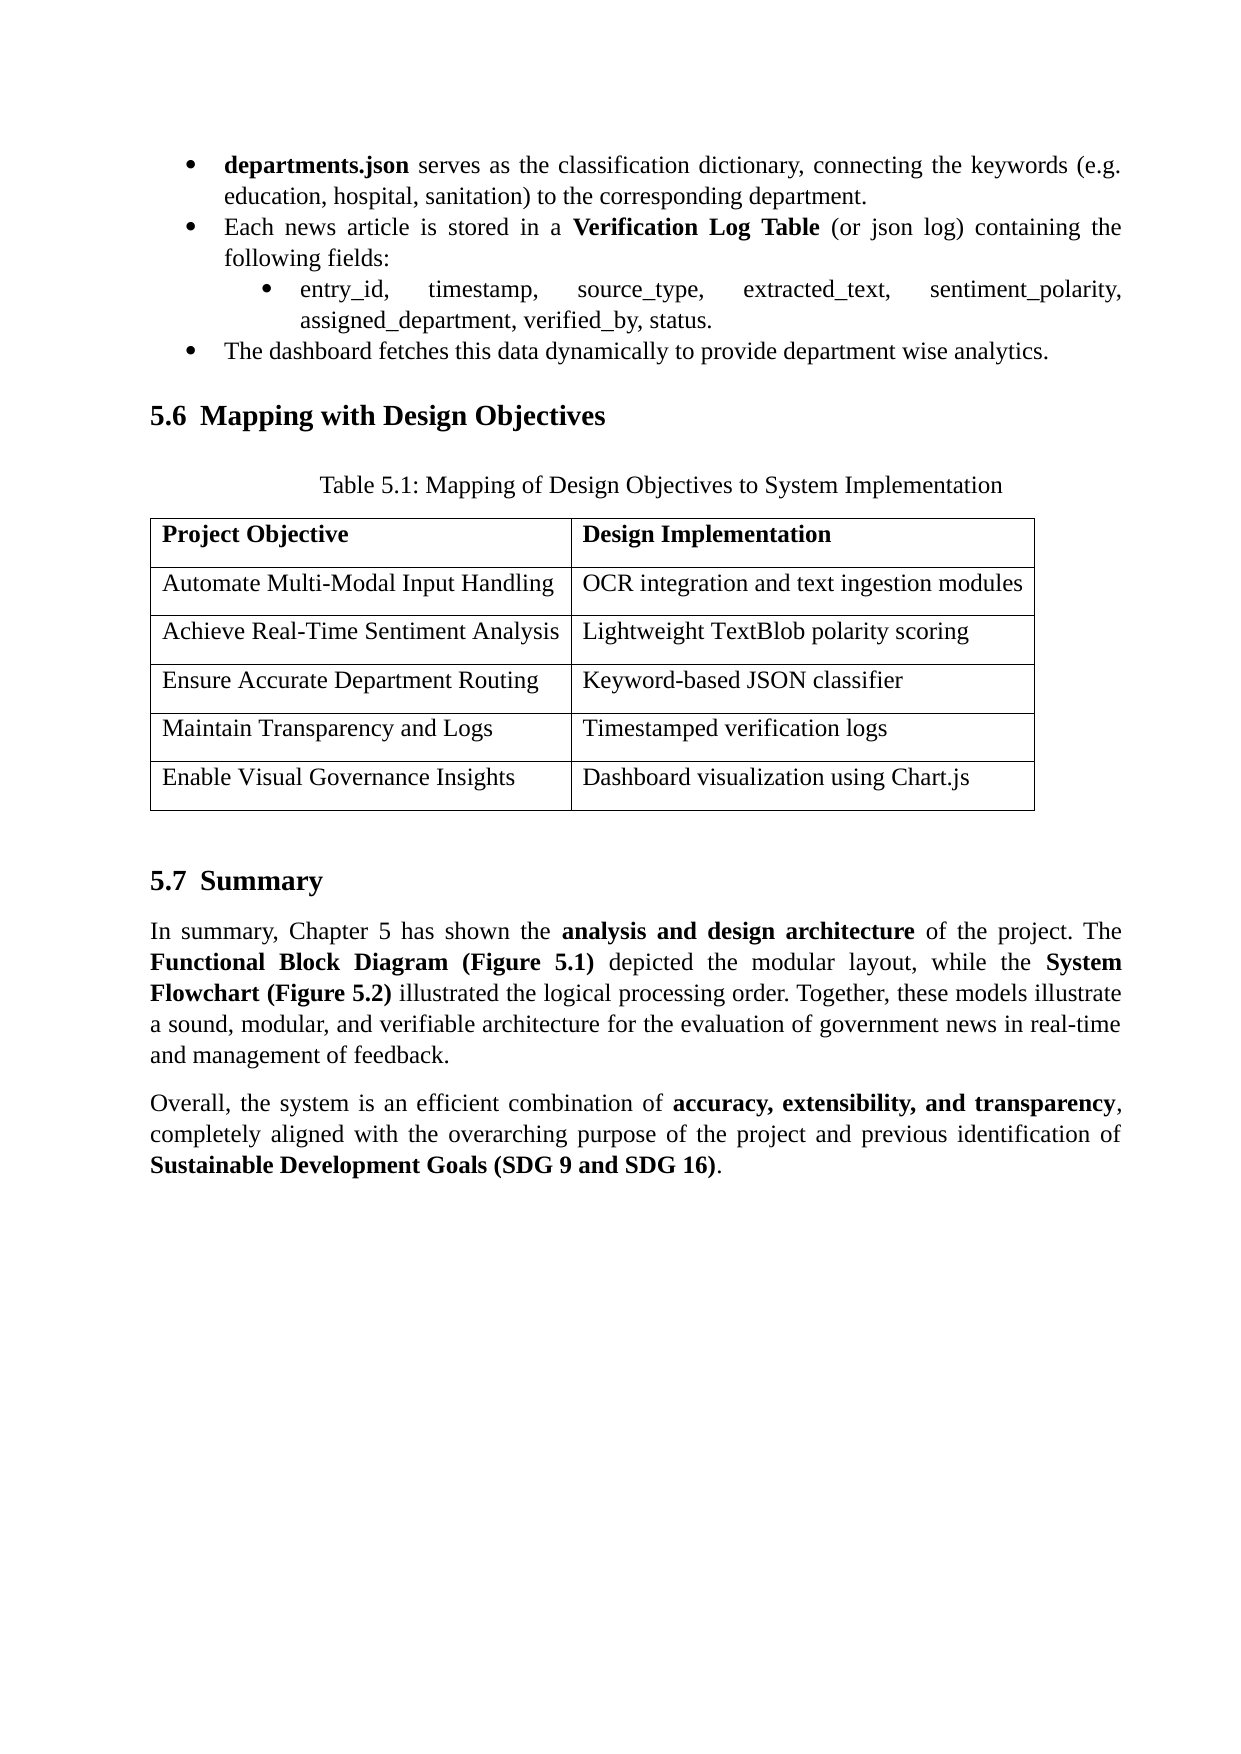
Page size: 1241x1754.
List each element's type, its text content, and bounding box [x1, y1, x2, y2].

text In summary, Chapter 5 has shown the analysis and design architecture of the project. The Functional Block Diagram (Figure 5.1) depicted the modular layout, while the System Flowchart (Figure 5.2) illustrated the logical processing order. Together, these models illustrate a sound, modular, and verifiable architecture for the evaluation of government news in real-time and management of feedback. [150, 916, 1122, 1069]
table_cell Keyword-based JSON classifier [572, 665, 1034, 712]
list departments.json serves as the classification dictionary, connecting the keywords (e.g. education, hospital, sanitation) to the corresponding department. [186, 150, 1122, 210]
table_cell Automate Multi-Modal Input Handling [151, 568, 571, 615]
list Table 5.1: Mapping of Design Objectives to System Implementation [200, 471, 1122, 499]
list The dashboard fetches this data dynamically to provide department wise analytics. [186, 336, 1122, 365]
list Mapping with Design Objectives [150, 398, 1122, 432]
list Each news article is stored in a Verification Log Table (or json log) containing the following fields: [186, 212, 1122, 272]
table_cell Enable Visual Governance Insights [151, 762, 571, 809]
table_cell OCR integration and text ingestion modules [572, 568, 1034, 615]
text Overall, the system is an efficient combination of accuracy, extensibility, and transparency, completely aligned with the overarching purpose of the project and previous identification of Sustainable Development Goals (SDG 9 and SDG 16). [150, 1088, 1122, 1179]
table_header Design Implementation [572, 519, 1034, 567]
table_cell Lightweight TextBlob polarity scoring [572, 616, 1034, 664]
table_cell Achieve Real-Time Sentiment Analysis [151, 616, 571, 664]
table_cell Maintain Transparency and Logs [151, 714, 571, 761]
table_cell Ensure Accurate Department Routing [151, 665, 571, 712]
list entry_id, timestamp, source_type, extracted_text, sentiment_polarity, assigned_department, verified_by, status. [262, 274, 1122, 334]
table_header Project Objective [151, 519, 571, 567]
table_cell Dashboard visualization using Chart.js [572, 762, 1034, 809]
list Summary [150, 863, 1122, 897]
table_cell Timestamped verification logs [572, 714, 1034, 761]
